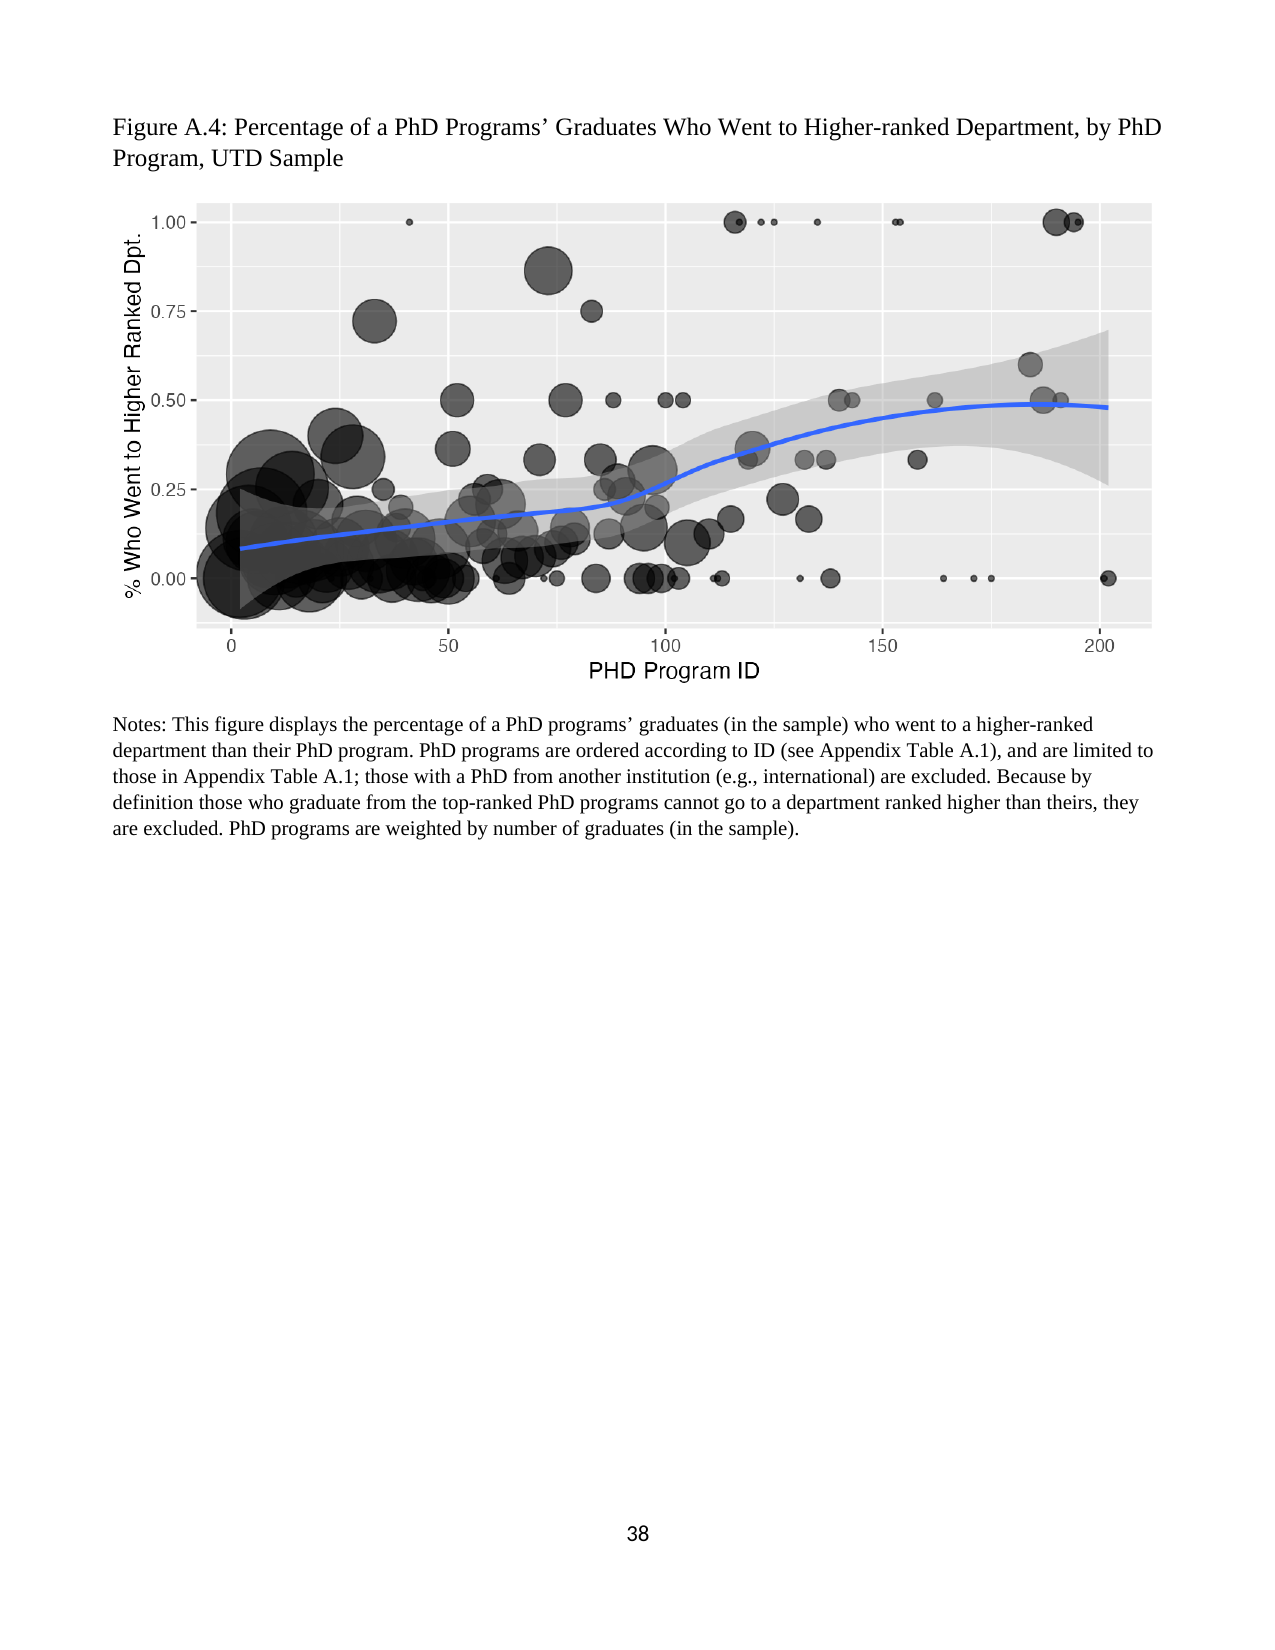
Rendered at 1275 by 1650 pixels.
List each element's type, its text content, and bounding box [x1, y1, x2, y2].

text Notes: This figure displays the percentage of a PhD programs’ graduates (in the sample) who went to a higher-ranked department than their PhD program. PhD programs are ordered according to ID (see Appendix Table A.1), and are limited to those in Appendix Table A.1; those with a PhD from another institution (e.g., international) are excluded. Because by definition those who graduate from the top-ranked PhD programs cannot go to a department ranked higher than theirs, they are excluded. PhD programs are weighted by number of graduates (in the sample). [112, 712, 1162, 840]
picture [112, 191, 1163, 694]
text Figure A.4: Percentage of a PhD Programs’ Graduates Who Went to Higher-ranked Department, by PhD Program, UTD Sample [112, 112, 1162, 172]
